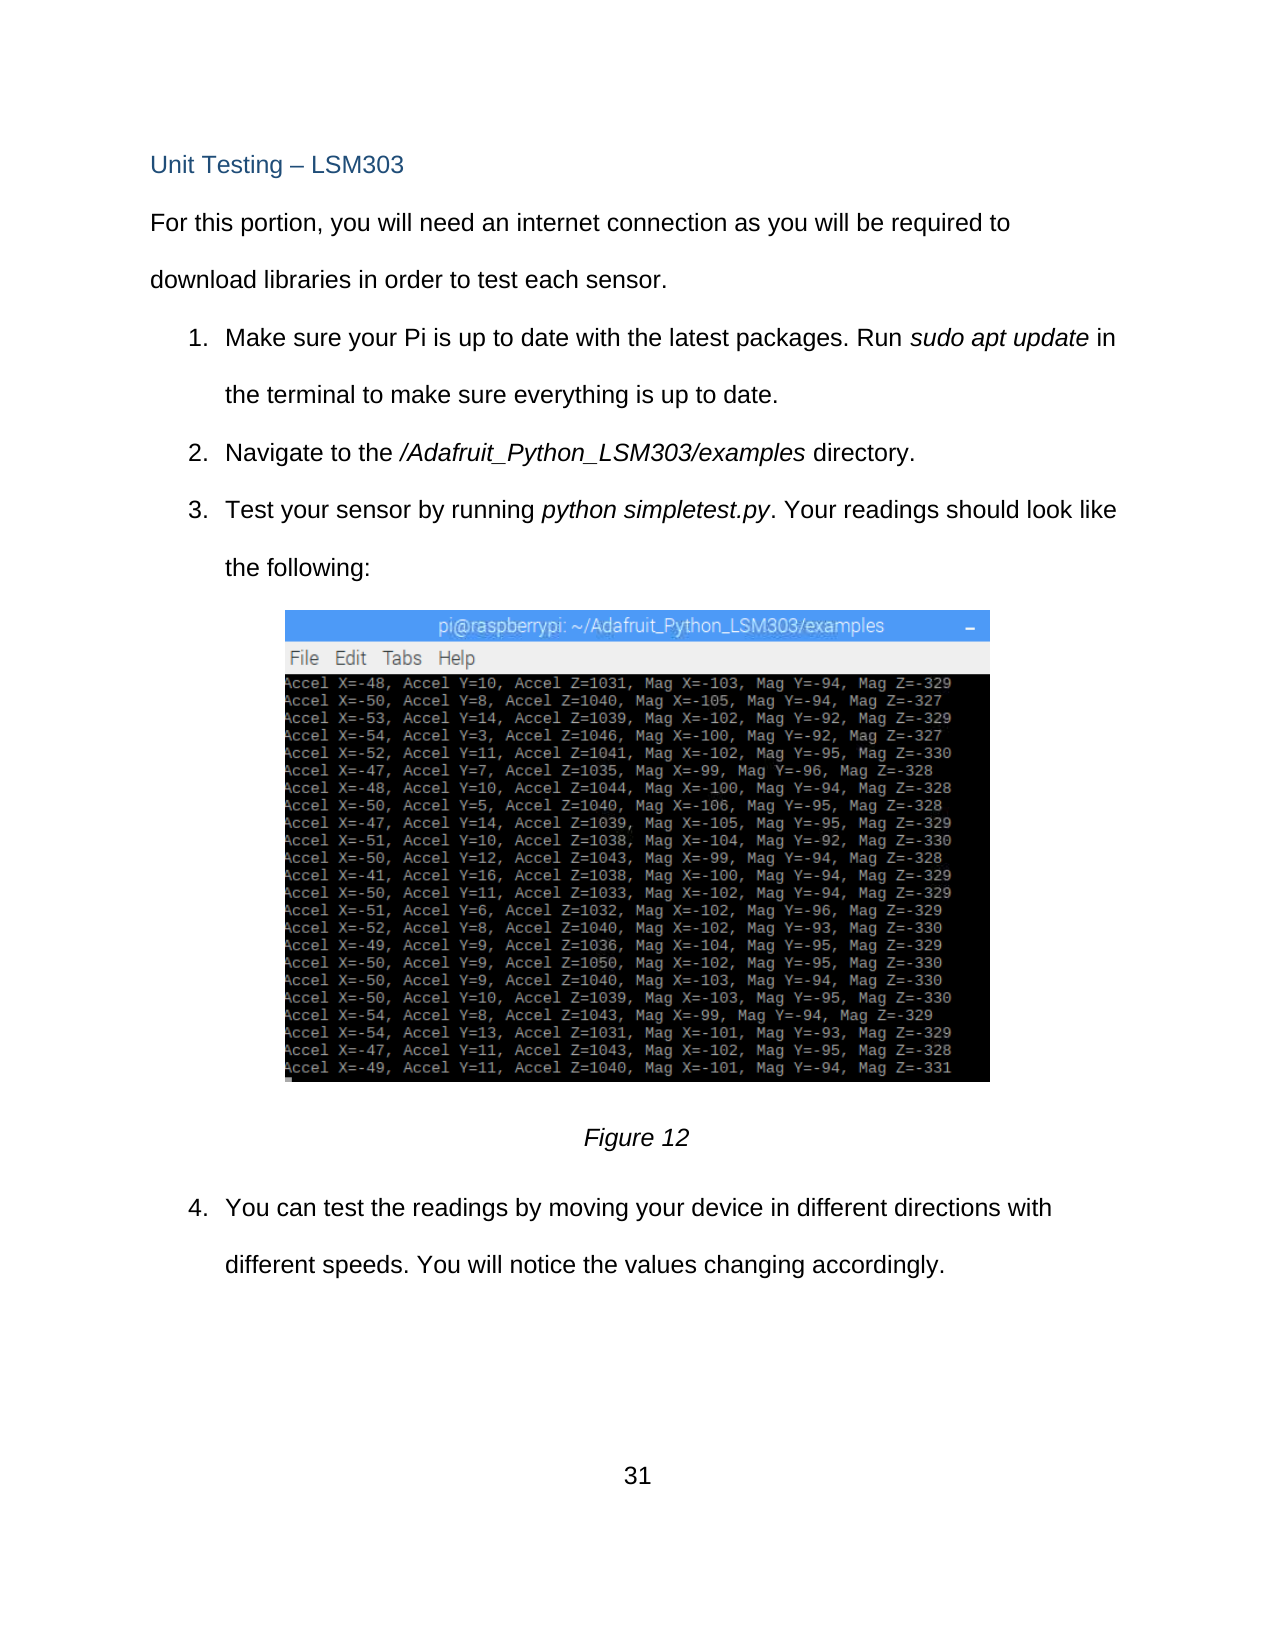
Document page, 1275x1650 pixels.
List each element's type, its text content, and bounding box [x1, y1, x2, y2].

subtitle Unit Testing – LSM303 [150, 150, 1125, 179]
text Figure 12 [150, 1123, 1125, 1151]
list Make sure your Pi is up to date with the latest packages. Run sudo apt update in the terminal to make sure everything is up to date. [188, 322, 1125, 409]
list Navigate to the /Adafruit_Python_LSM303/examples directory. [188, 437, 1125, 466]
list Test your sensor by running python simpletest.py. Your readings should look like the following: [188, 495, 1125, 581]
text For this portion, you will need an internet connection as you will be required to download libraries in order to test each sensor. [150, 207, 1125, 294]
picture [285, 610, 990, 1082]
list You can test the readings by moving your device in different directions with different speeds. You will notice the values changing accordingly. [188, 1193, 1125, 1279]
